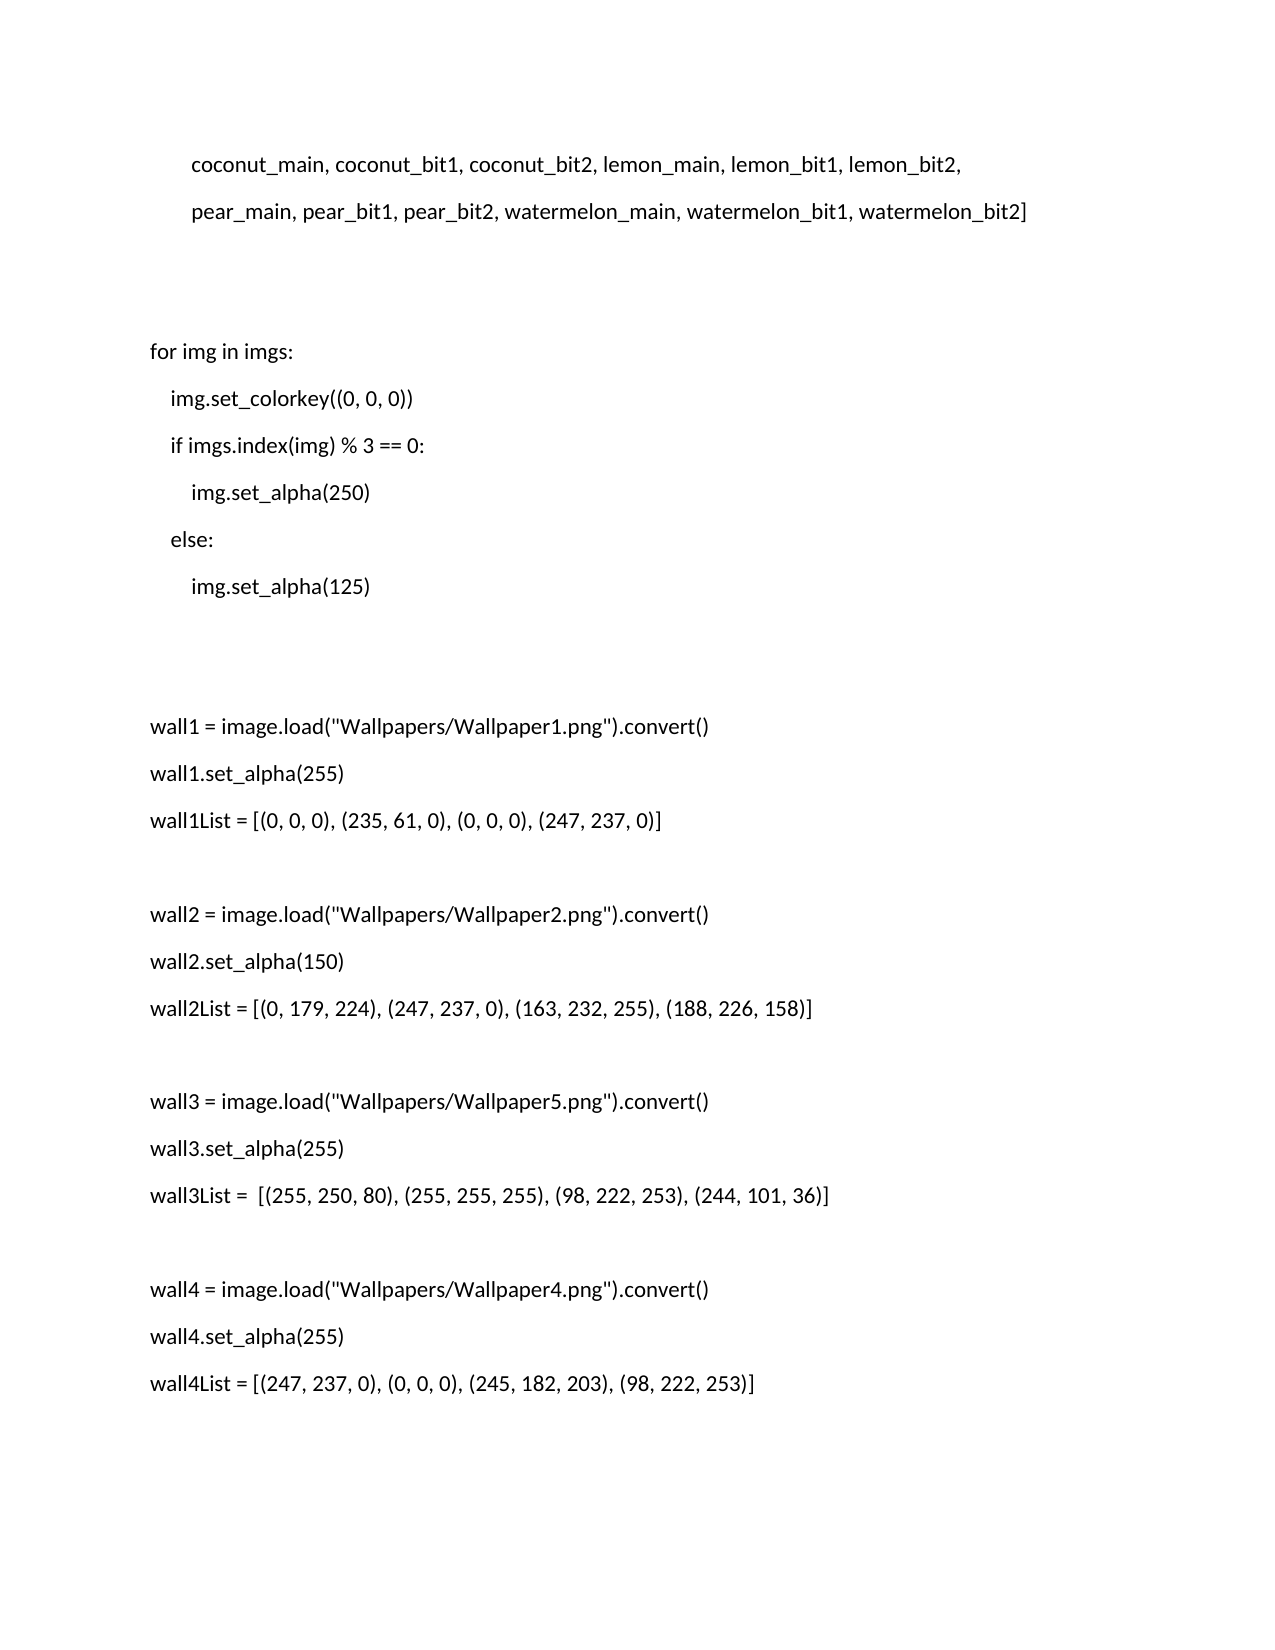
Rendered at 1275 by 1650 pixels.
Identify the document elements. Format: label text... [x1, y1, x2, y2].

text wall1.set_alpha(255) [150, 759, 1125, 787]
text wall2List = [(0, 179, 224), (247, 237, 0), (163, 232, 255), (188, 226, 158)] [150, 994, 1125, 1022]
text img.set_alpha(125) [150, 572, 1125, 600]
text wall1List = [(0, 0, 0), (235, 61, 0), (0, 0, 0), (247, 237, 0)] [150, 806, 1125, 834]
text wall3 = image.load("Wallpapers/Wallpaper5.png").convert() [150, 1087, 1125, 1116]
text wall4 = image.load("Wallpapers/Wallpaper4.png").convert() [150, 1275, 1125, 1303]
text wall2 = image.load("Wallpapers/Wallpaper2.png").convert() [150, 900, 1125, 928]
text img.set_colorkey((0, 0, 0)) [150, 384, 1125, 412]
text img.set_alpha(250) [150, 478, 1125, 506]
text else: [150, 525, 1125, 553]
text wall4List = [(247, 237, 0), (0, 0, 0), (245, 182, 203), (98, 222, 253)] [150, 1369, 1125, 1397]
text wall4.set_alpha(255) [150, 1322, 1125, 1350]
text for img in imgs: [150, 337, 1125, 366]
text if imgs.index(img) % 3 == 0: [150, 431, 1125, 459]
text wall3.set_alpha(255) [150, 1134, 1125, 1162]
text wall3List = [(255, 250, 80), (255, 255, 255), (98, 222, 253), (244, 101, 36)] [150, 1181, 1125, 1209]
text wall1 = image.load("Wallpapers/Wallpaper1.png").convert() [150, 712, 1125, 741]
text coconut_main, coconut_bit1, coconut_bit2, lemon_main, lemon_bit1, lemon_bit2, [150, 150, 1125, 178]
text wall2.set_alpha(150) [150, 947, 1125, 975]
text pear_main, pear_bit1, pear_bit2, watermelon_main, watermelon_bit1, watermelon_bit2] [150, 197, 1125, 225]
